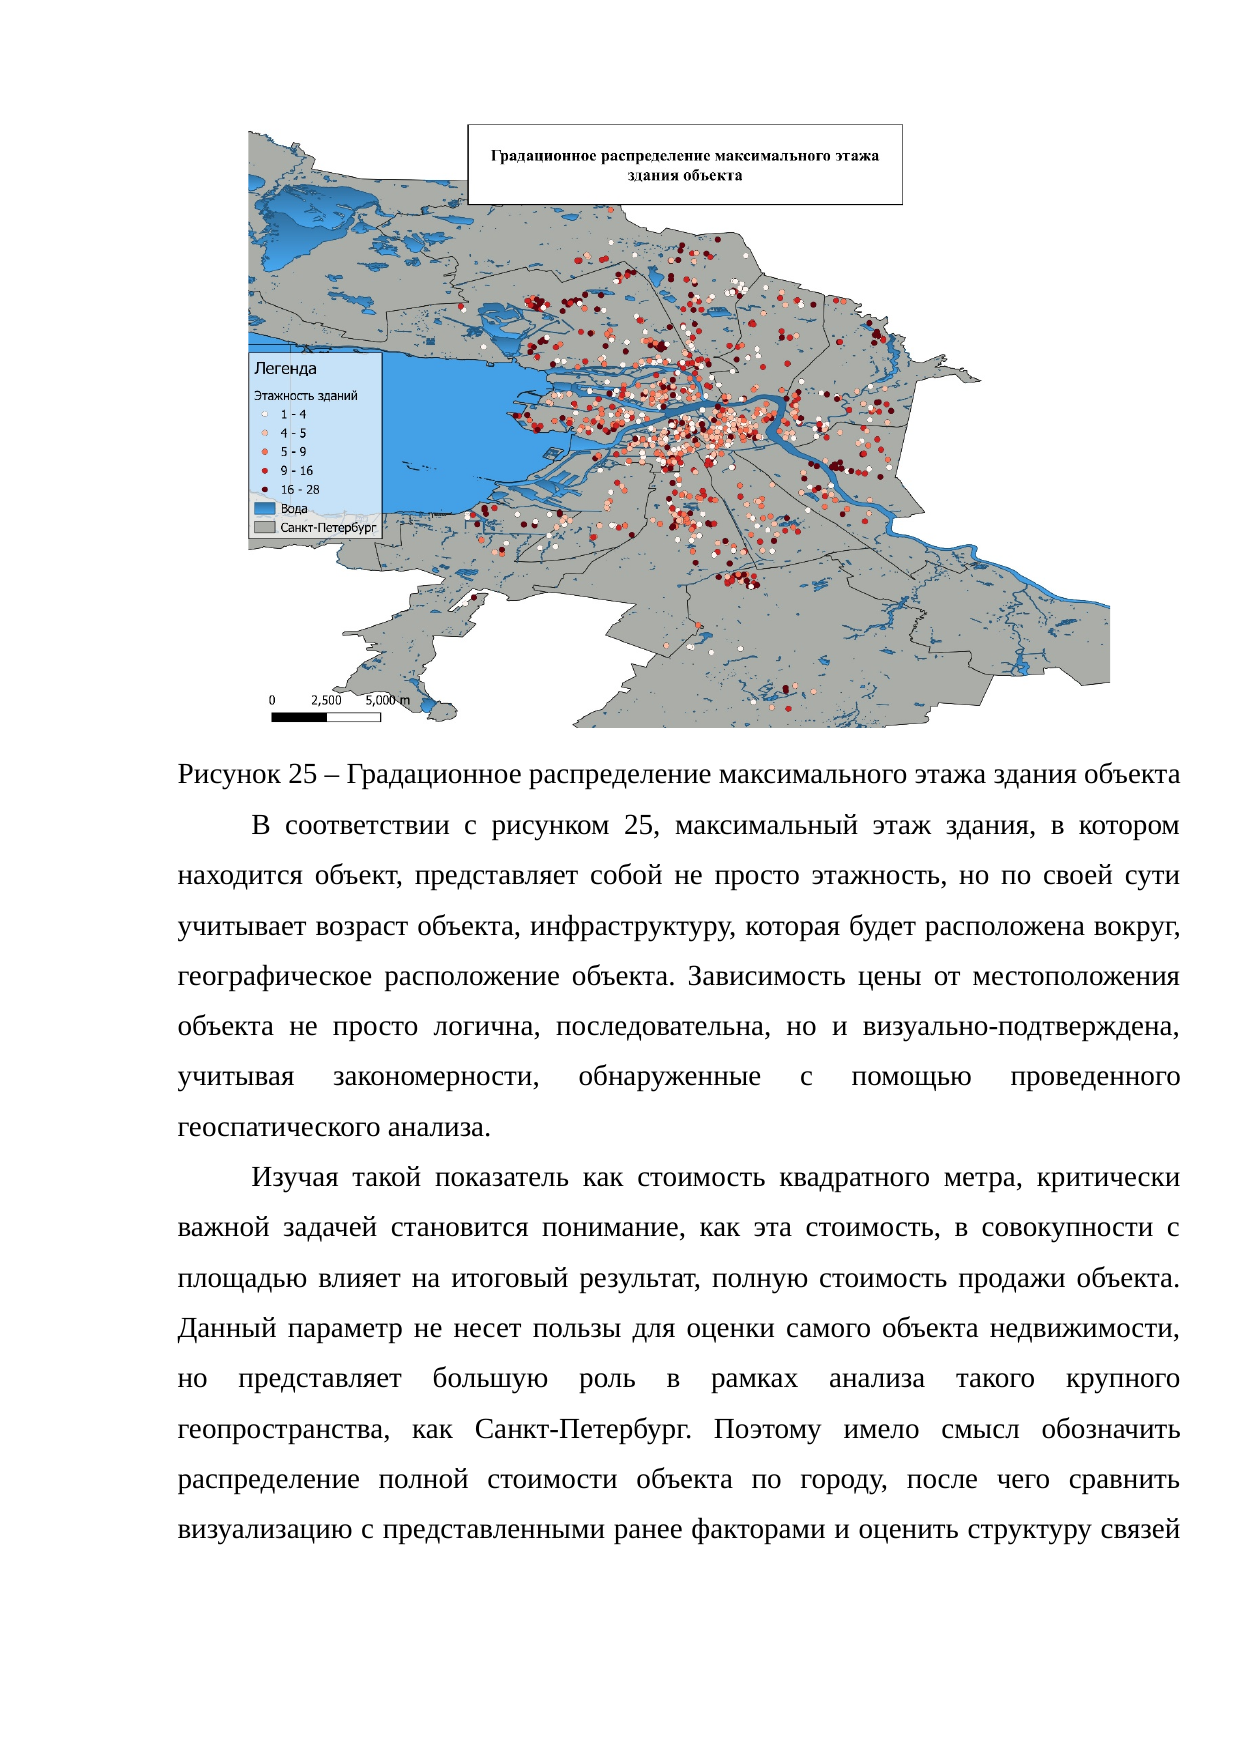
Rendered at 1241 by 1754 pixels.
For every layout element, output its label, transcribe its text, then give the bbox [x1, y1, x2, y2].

text Рисунок 25 – Градационное распределение максимального этажа здания объекта [177, 757, 1181, 790]
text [177, 1159, 1181, 1545]
text В соответствии с рисунком 25, максимальный этаж здания, в котором находится объект, представляет собой не просто этажность, но по своей сути учитывает возраст объекта, инфраструктуру, которая будет расположена вокруг, географическое расположение объекта. Зависимость цены от местоположения объекта не просто логична, последовательна, но и визуально-подтверждена, учитывая закономерности, обнаруженные с помощью проведенного геоспатического анализа. [177, 807, 1181, 1142]
picture [248, 118, 1111, 728]
